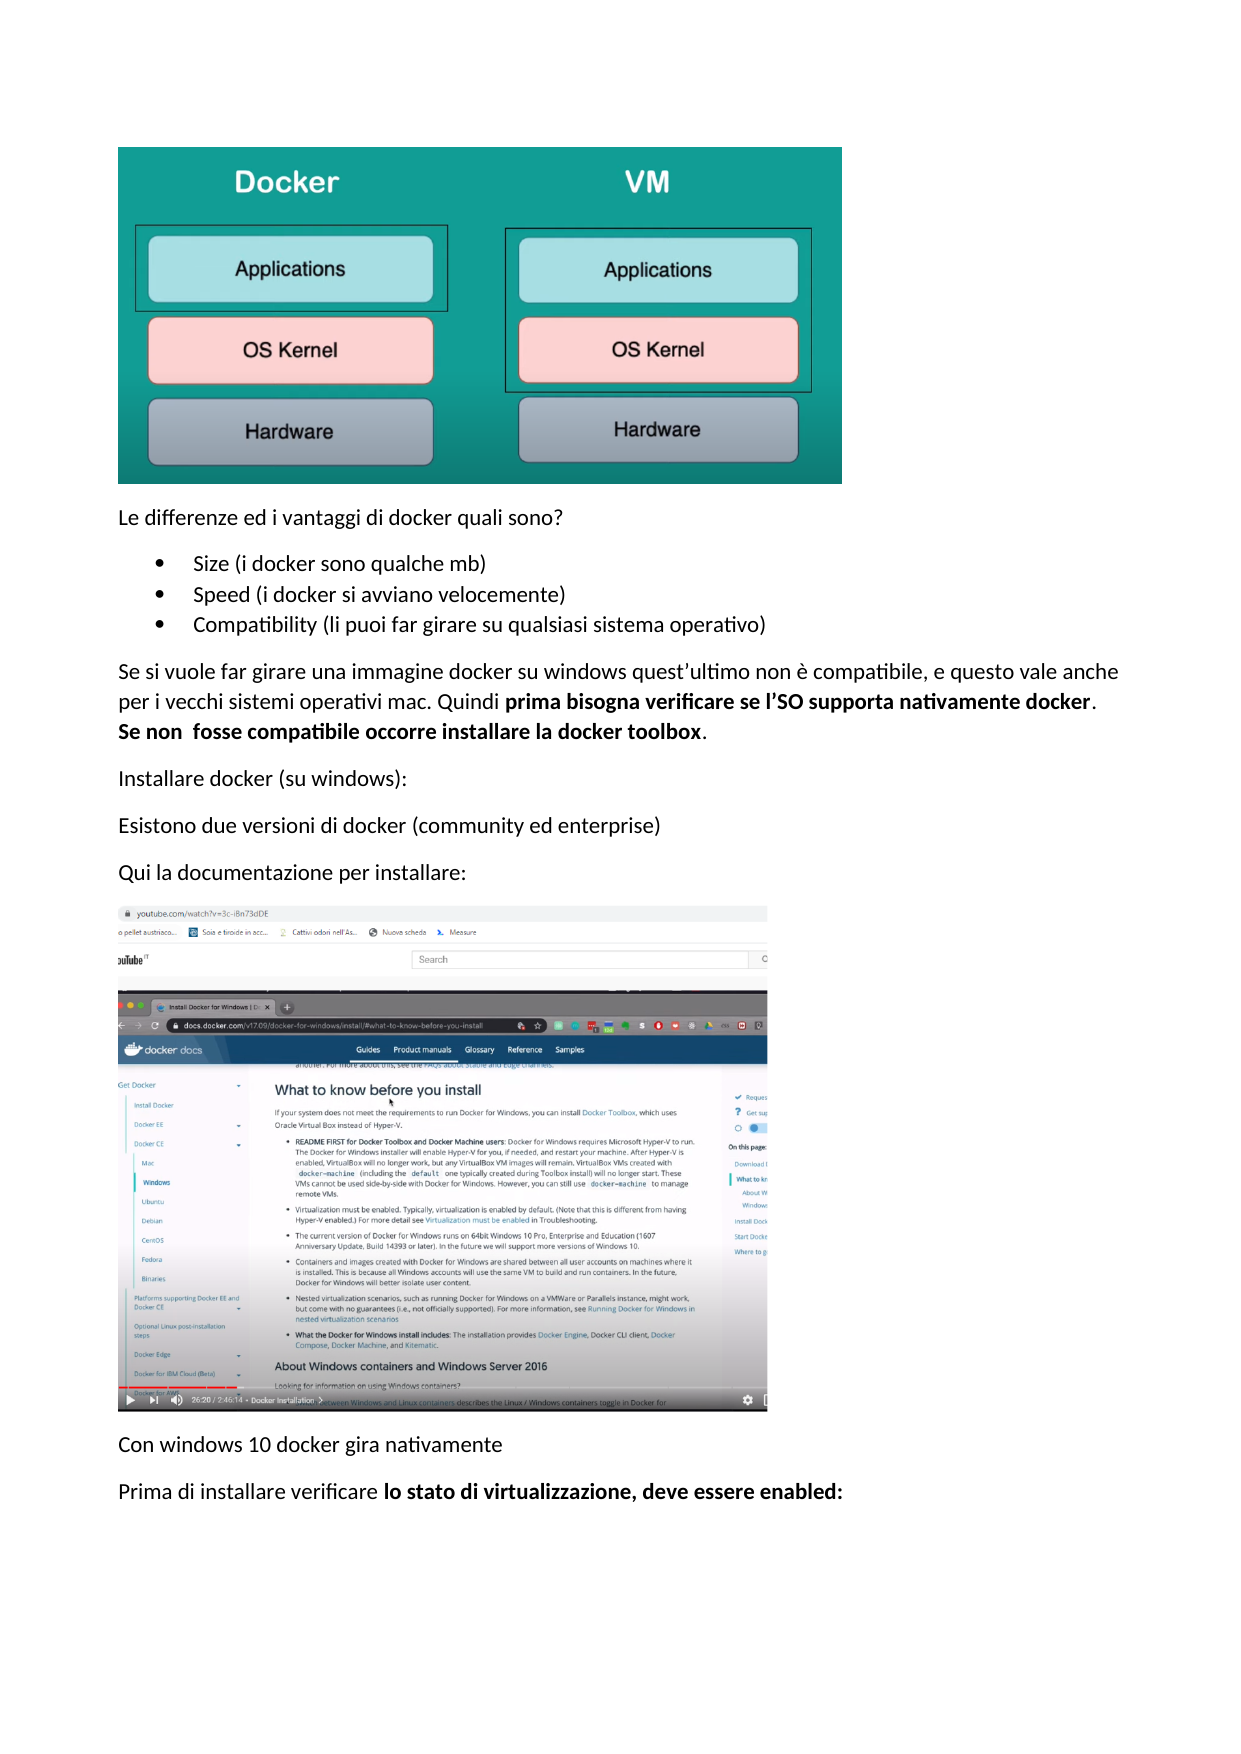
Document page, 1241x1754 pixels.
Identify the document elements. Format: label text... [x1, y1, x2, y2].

list Speed (i docker si avviano velocemente) [156, 580, 1122, 608]
list Size (i docker sono qualche mb) [156, 549, 1122, 578]
text Con windows 10 docker gira nativamente [118, 1430, 1122, 1458]
text Installare docker (su windows): [118, 764, 1122, 792]
text Se si vuole far girare una immagine docker su windows quest’ultimo non è compatibile, e questo vale anche per i vecchi sistemi operativi mac. Quindi prima bisogna verificare se l’SO supporta nativamente docker. Se non fosse compatibile occorre installare la docker toolbox. [118, 657, 1122, 745]
text Esistono due versioni di docker (community ed enterprise) [118, 811, 1122, 839]
list Compatibility (li puoi far girare su qualsiasi sistema operativo) [156, 610, 1122, 638]
text Le differenze ed i vantaggi di docker quali sono? [118, 503, 1122, 531]
picture [118, 147, 842, 484]
text Qui la documentazione per installare: [118, 858, 1122, 886]
picture [118, 904, 768, 1412]
text Prima di installare verificare lo stato di virtualizzazione, deve essere enabled: [118, 1477, 1122, 1505]
